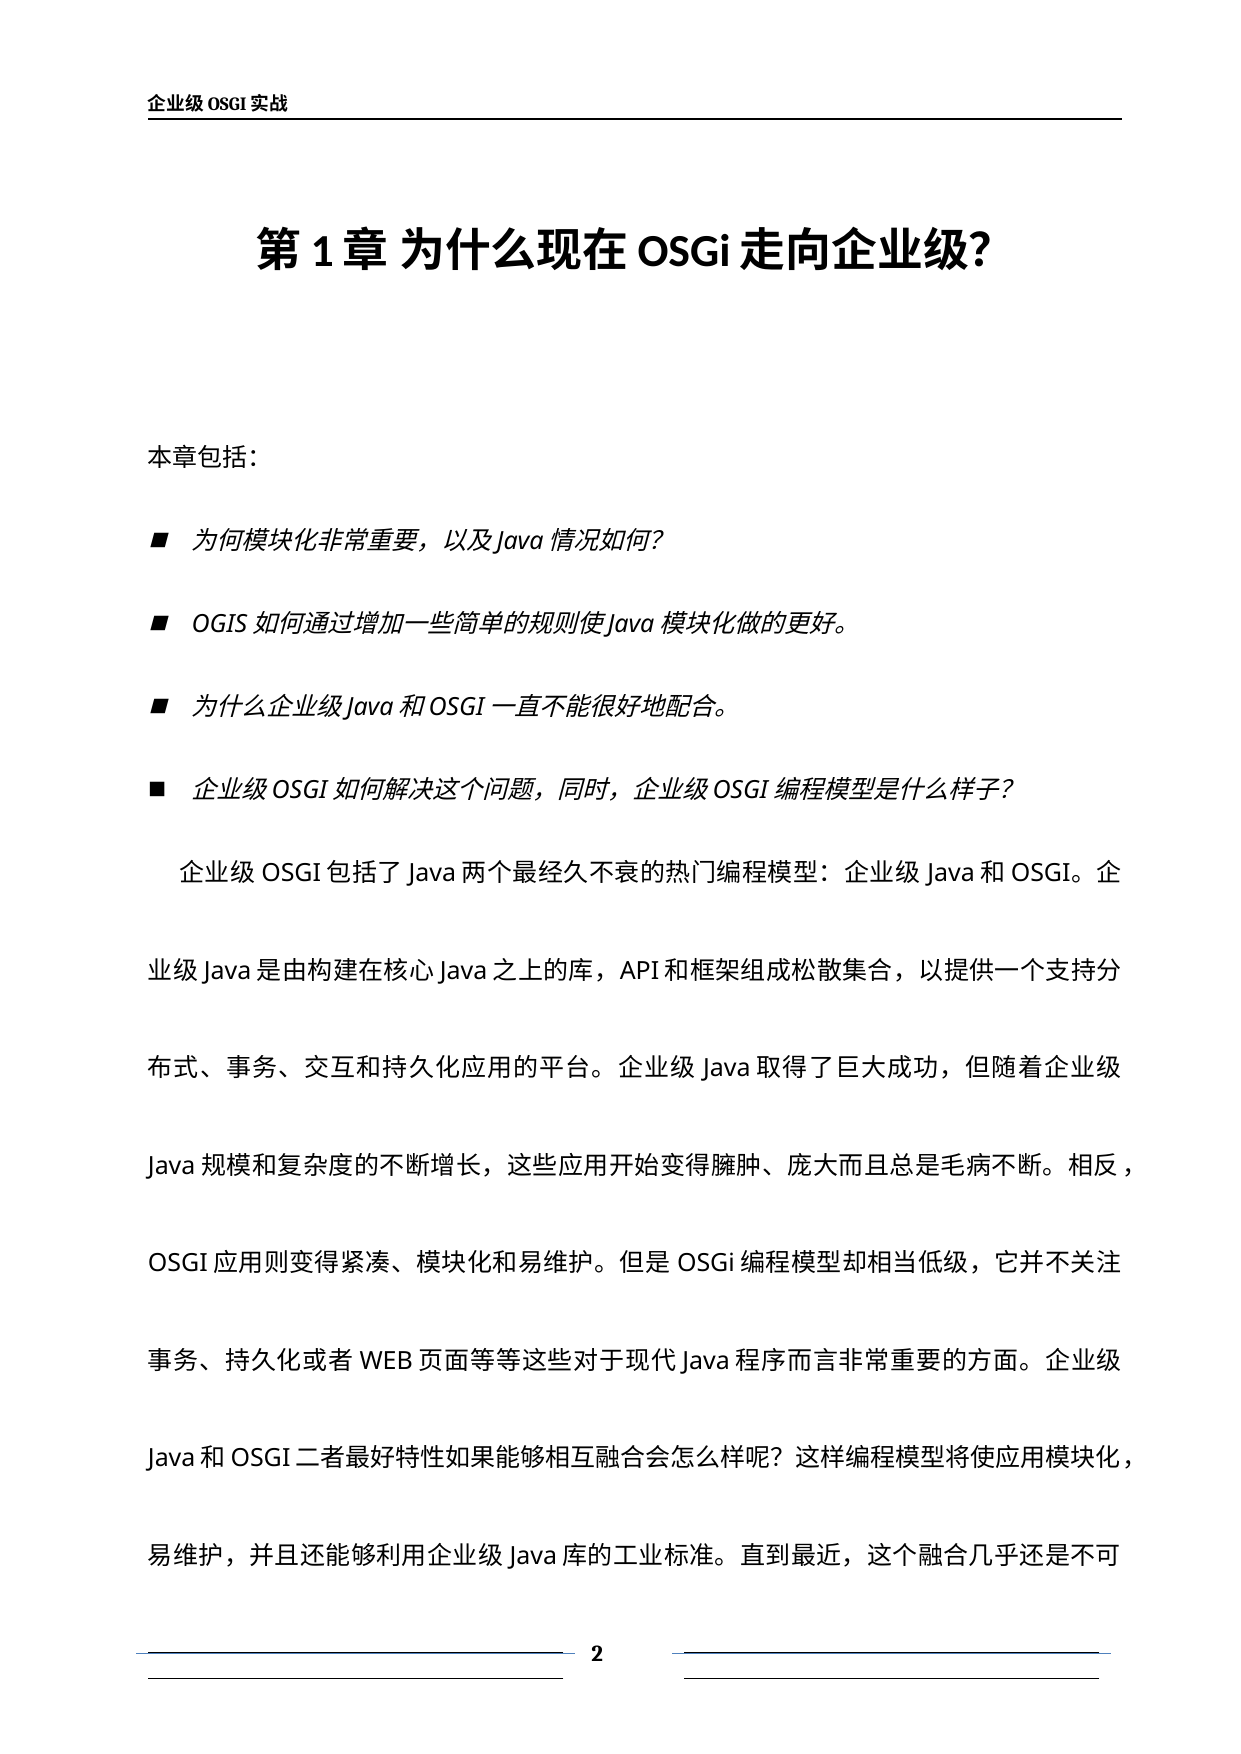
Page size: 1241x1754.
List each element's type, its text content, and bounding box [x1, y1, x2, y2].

list OGIS如何通过增加一些简单的规则使Java模块化做的更好。 [148, 589, 1122, 654]
list 为何模块化非常重要，以及Java情况如何？ [148, 506, 1122, 571]
text 本章包括： [148, 423, 1122, 488]
list 为什么企业级Java和OSGI一直不能很好地配合。 [148, 672, 1122, 737]
subtitle 第1章 为什么现在OSGi走向企业级？ [148, 197, 1122, 295]
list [148, 838, 1122, 1586]
list 企业级OSGI如何解决这个问题，同时，企业级OSGI编程模型是什么样子？ [148, 755, 1122, 820]
